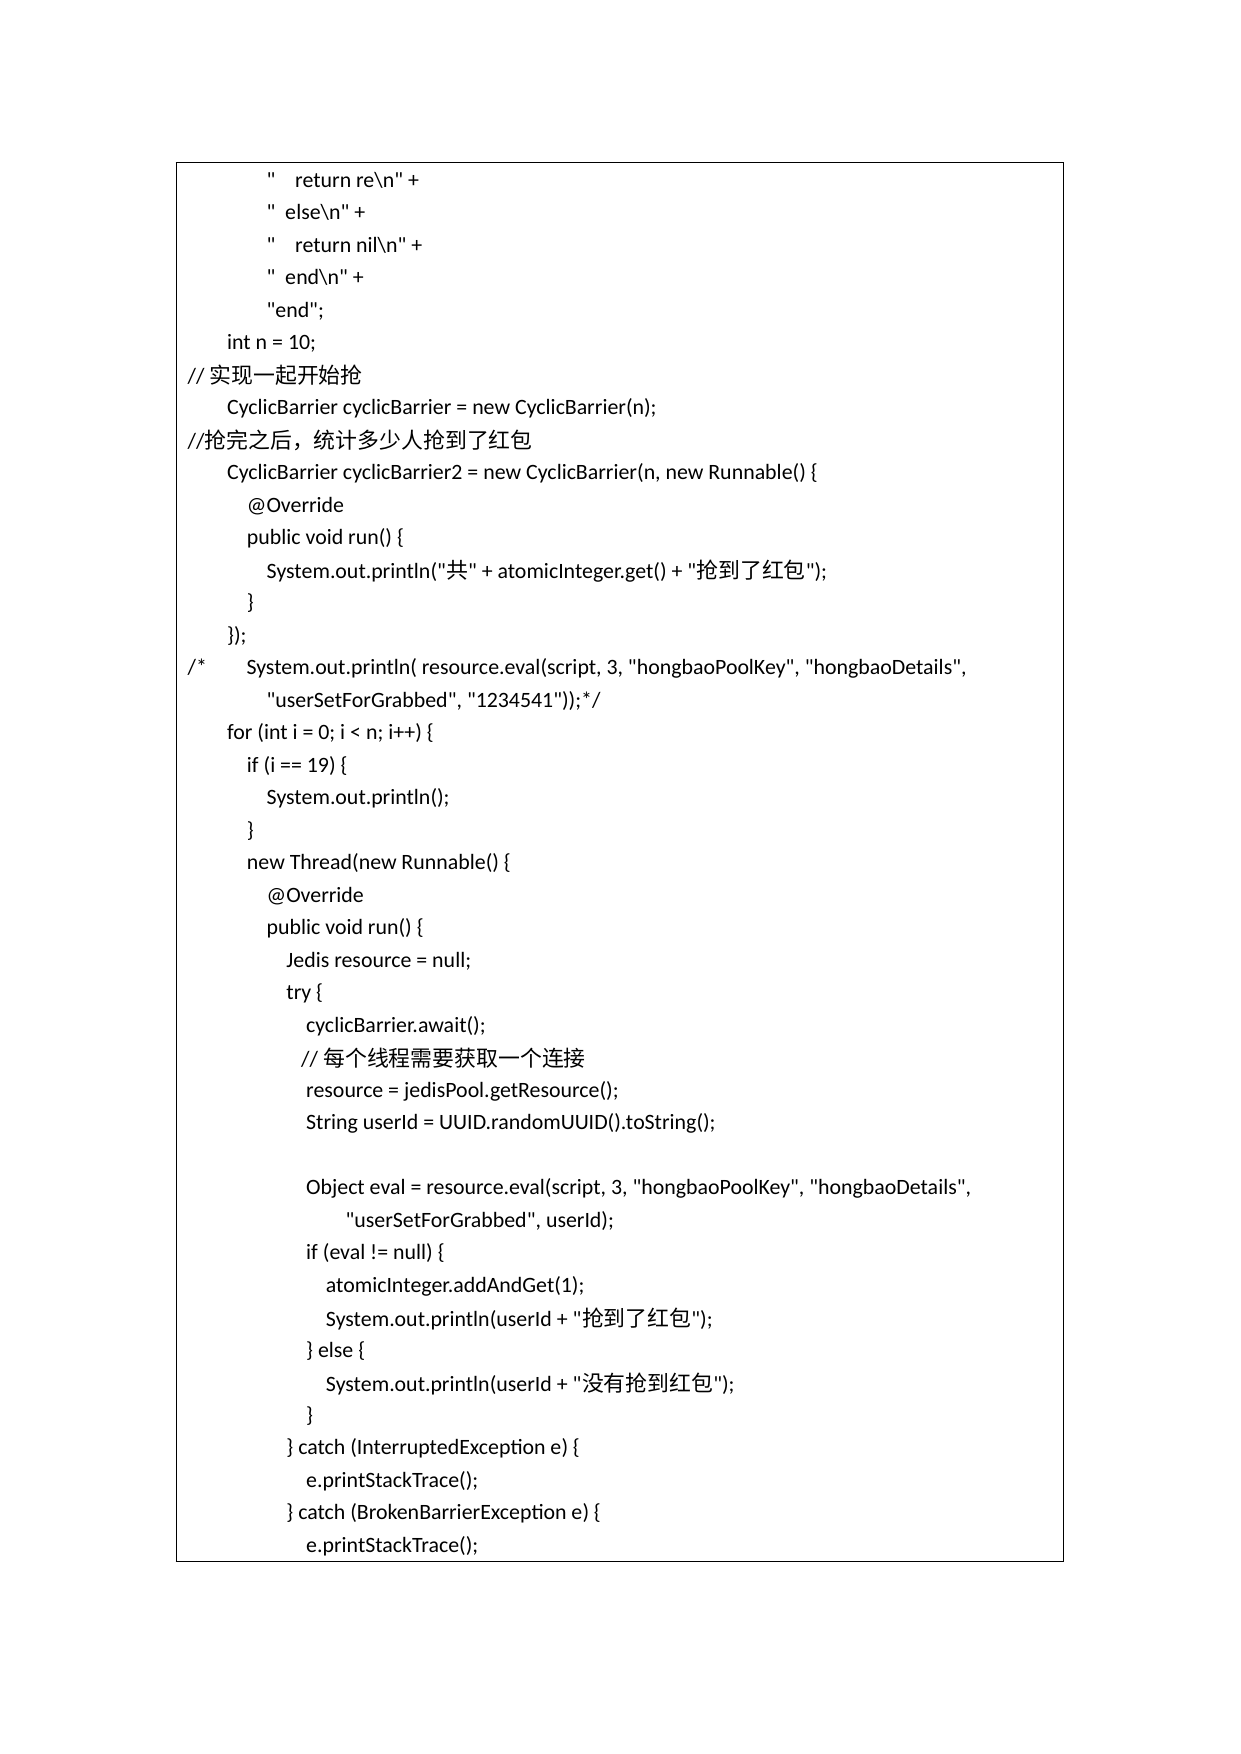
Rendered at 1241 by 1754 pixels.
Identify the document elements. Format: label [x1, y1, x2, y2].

table_header [177, 163, 1063, 1561]
